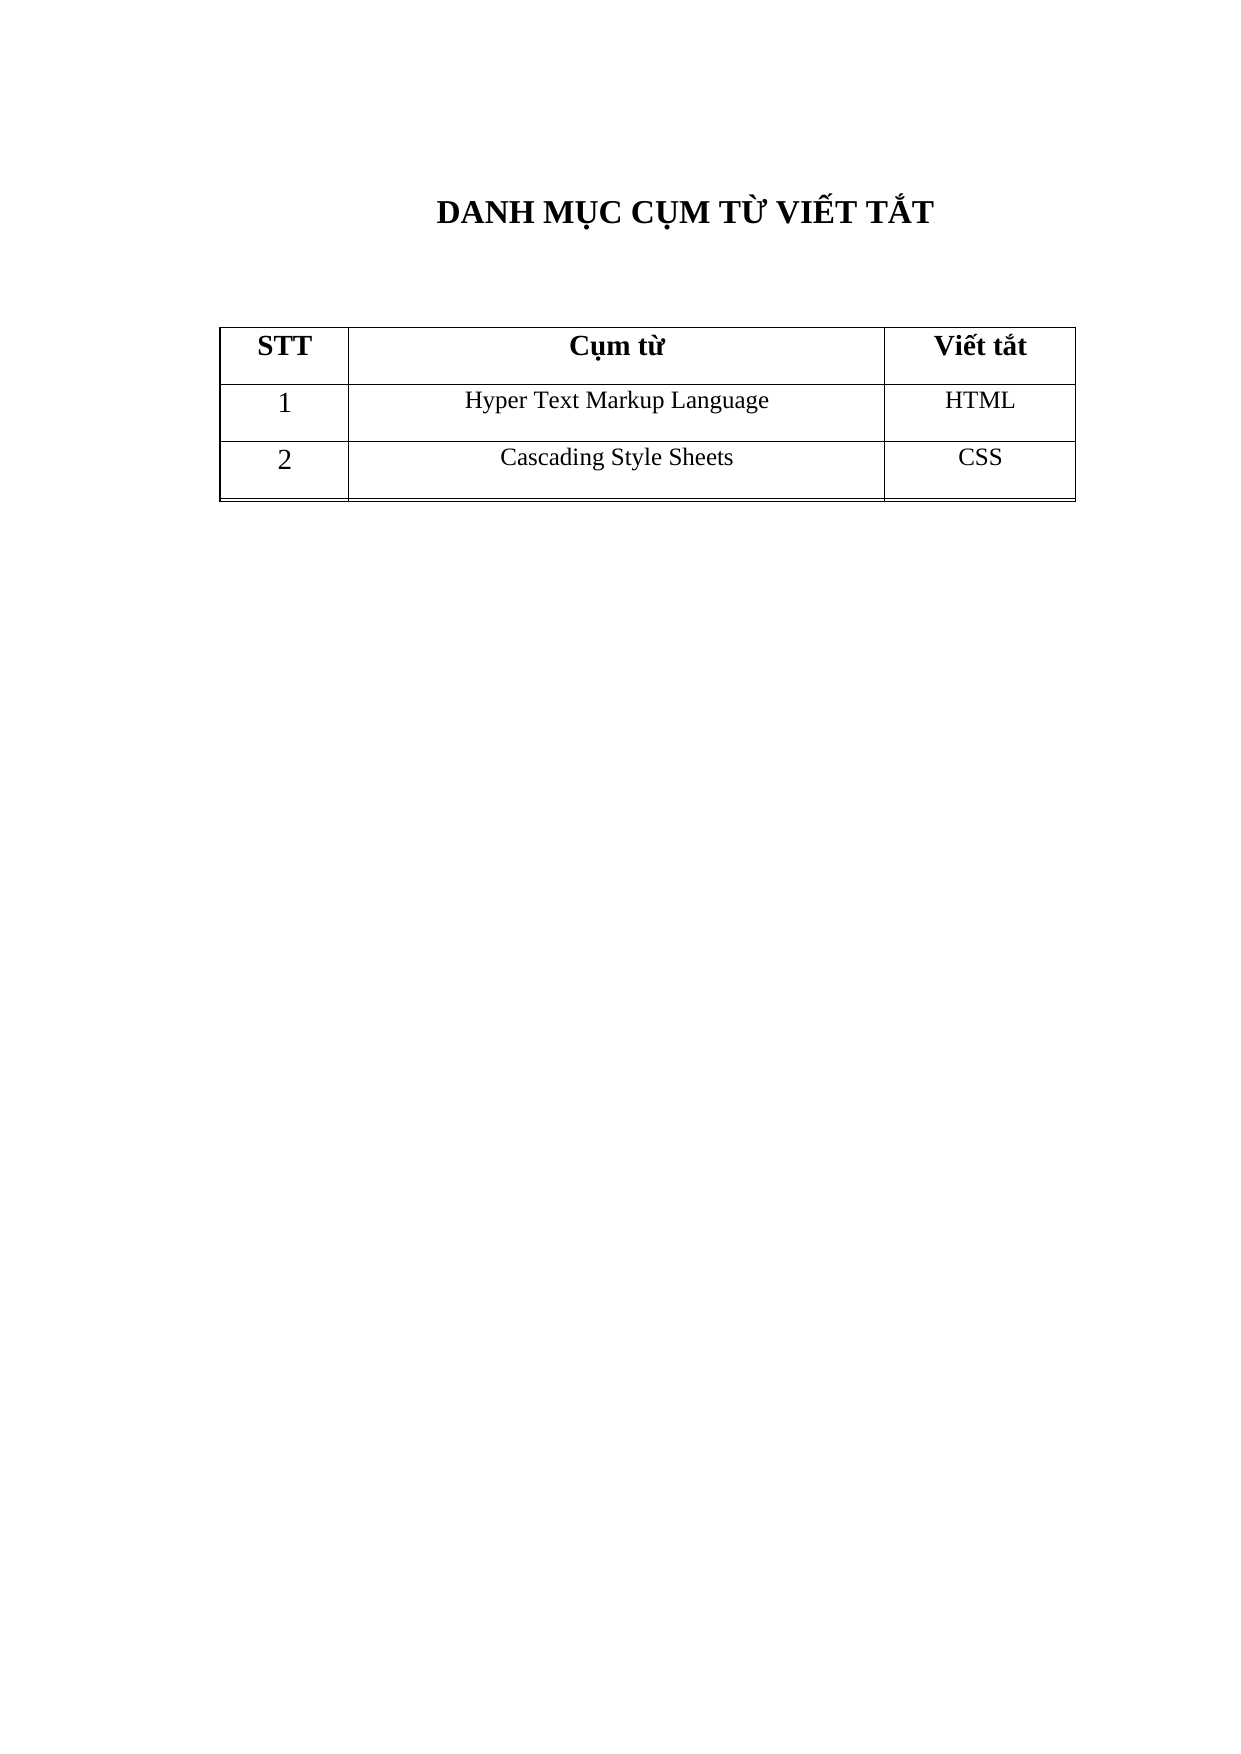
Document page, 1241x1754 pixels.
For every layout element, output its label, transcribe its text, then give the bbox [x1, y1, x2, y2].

table_header Cụm từ [349, 328, 884, 384]
table_cell CSS [885, 442, 1075, 498]
table_header Viết tắt [885, 328, 1075, 384]
table_header STT [221, 328, 348, 384]
table_cell 2 [221, 442, 348, 498]
table_cell 1 [221, 385, 348, 441]
table_cell HTML [885, 385, 1075, 441]
text DANH MỤC CỤM TỪ VIẾT TẮT [278, 192, 1093, 231]
table_cell Cascading Style Sheets [349, 442, 884, 498]
table_cell Hyper Text Markup Language [349, 385, 884, 441]
